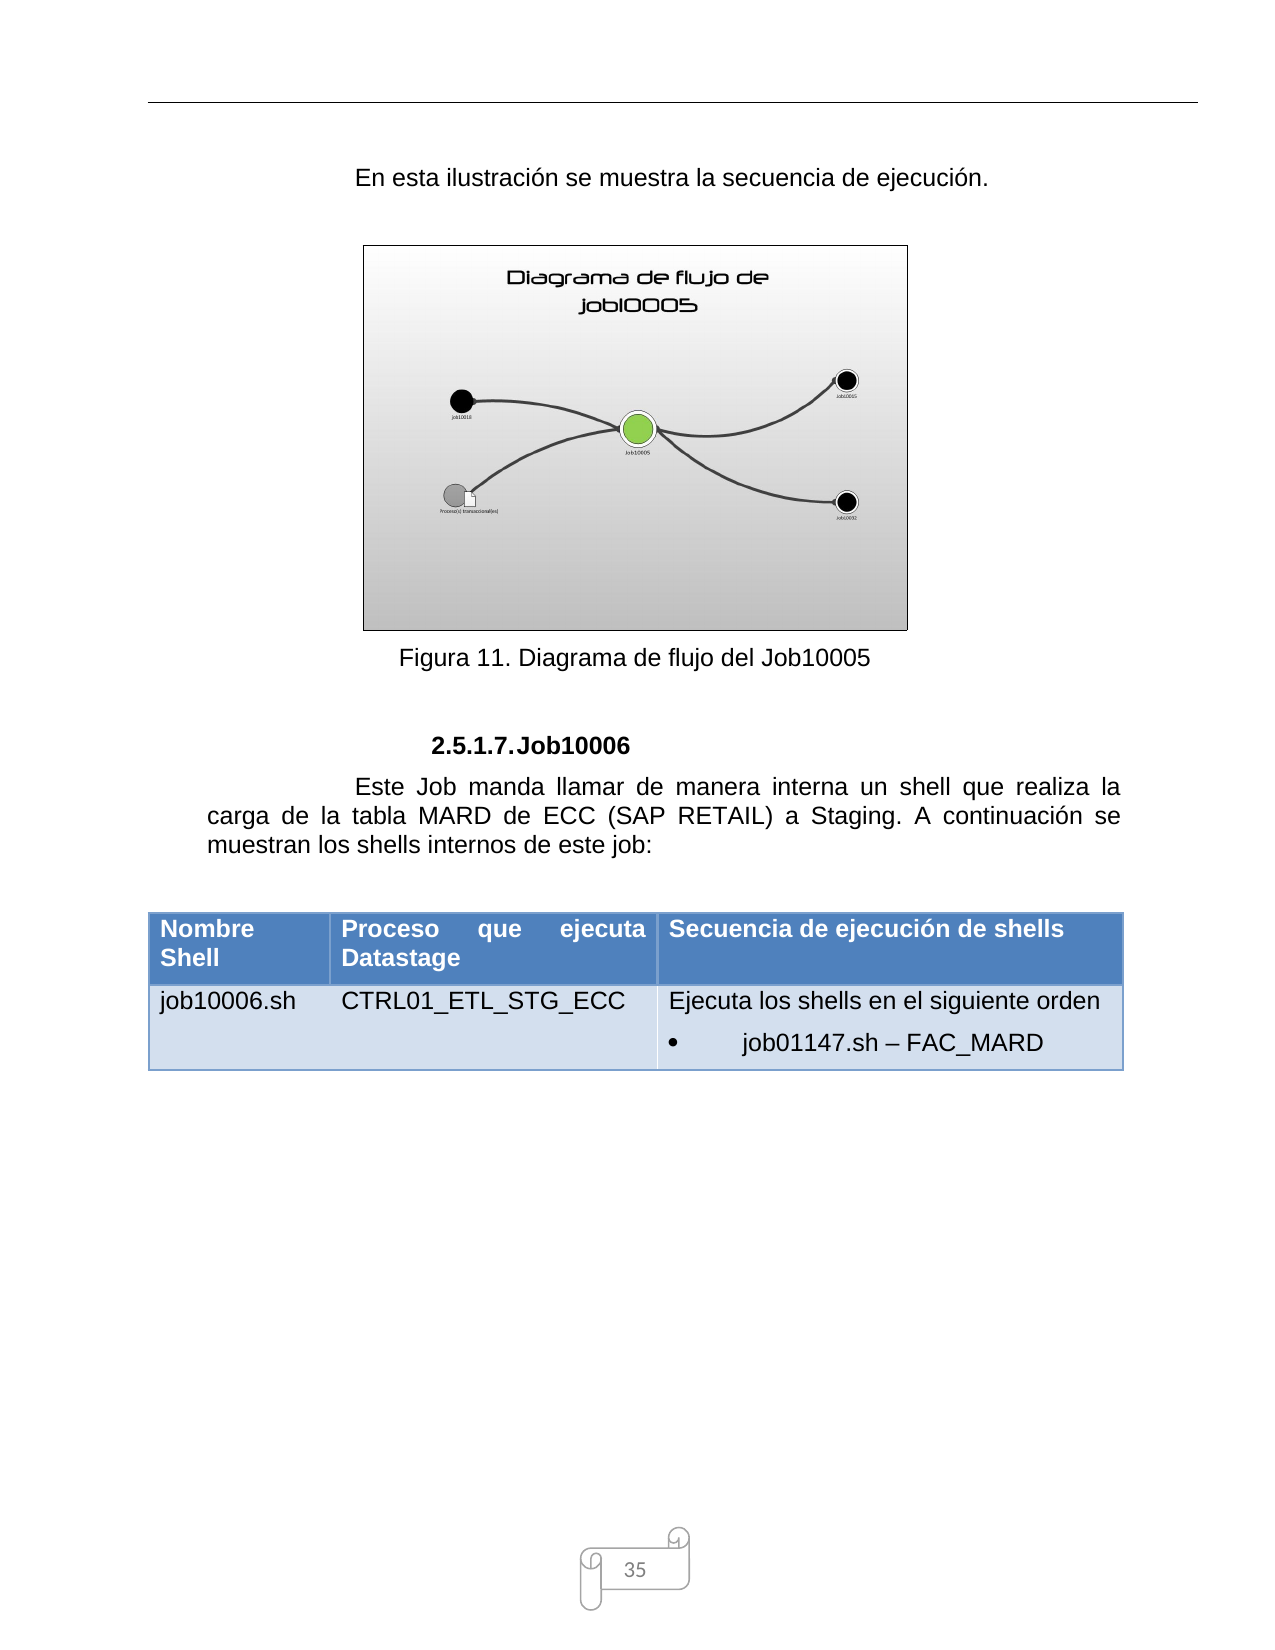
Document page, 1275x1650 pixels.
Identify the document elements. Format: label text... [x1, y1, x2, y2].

text En esta ilustración se muestra la secuencia de ejecución. [207, 162, 1122, 191]
table_cell CTRL01_ETL_STG_ECC [330, 986, 657, 1069]
table_header Nombre Shell [150, 914, 329, 984]
table_header Proceso que ejecuta Datastage [331, 914, 656, 984]
text Este Job manda llamar de manera interna un shell que realiza la carga de la tabla MARD de ECC (SAP RETAIL) a Staging. A continuación se muestran los shells internos de este job: [207, 772, 1122, 858]
table_cell job10006.sh [150, 986, 330, 1069]
table_cell Ejecuta los shells en el siguiente orden job01147.sh – FAC_MARD [658, 986, 1122, 1069]
text Figura 11. Diagrama de flujo del Job10005 [148, 643, 1122, 672]
table_header Secuencia de ejecución de shells [659, 914, 1122, 984]
subtitle Job10006 [283, 731, 1122, 760]
picture [364, 246, 907, 630]
